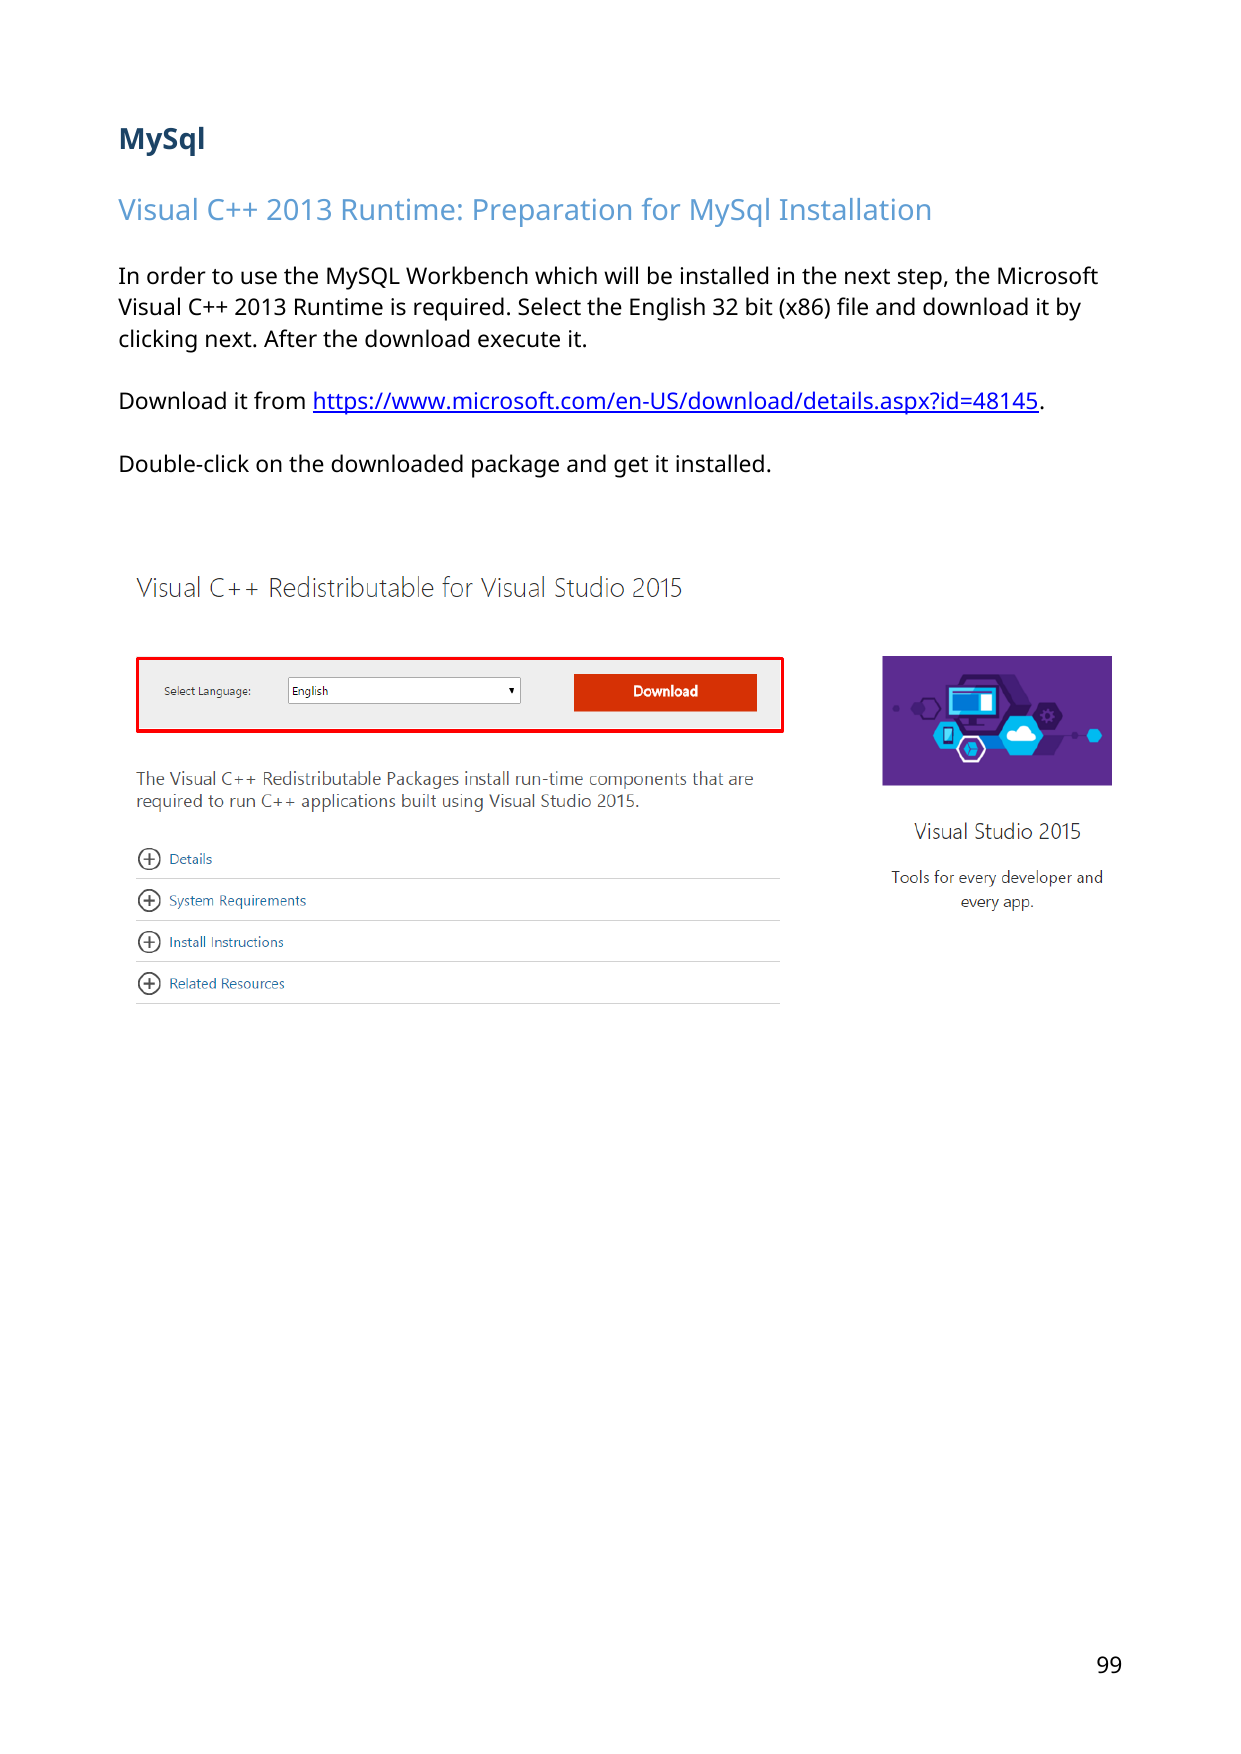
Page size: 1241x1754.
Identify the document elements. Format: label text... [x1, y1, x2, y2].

text In order to use the MySQL Workbench which will be installed in the next step, the Microsoft Visual C++ 2013 Runtime is required. Select the English 32 bit (x86) file and download it by clicking next. After the download execute it. [118, 260, 1122, 354]
subtitle MySql [118, 118, 1122, 158]
picture [118, 510, 1123, 1071]
subtitle Visual C++ 2013 Runtime: Preparation for MySql Installation [118, 189, 1122, 229]
text Download it from https://www.microsoft.com/en-US/download/details.aspx?id=48145. [118, 385, 1122, 416]
text Double-click on the downloaded package and get it installed. [118, 447, 1122, 479]
